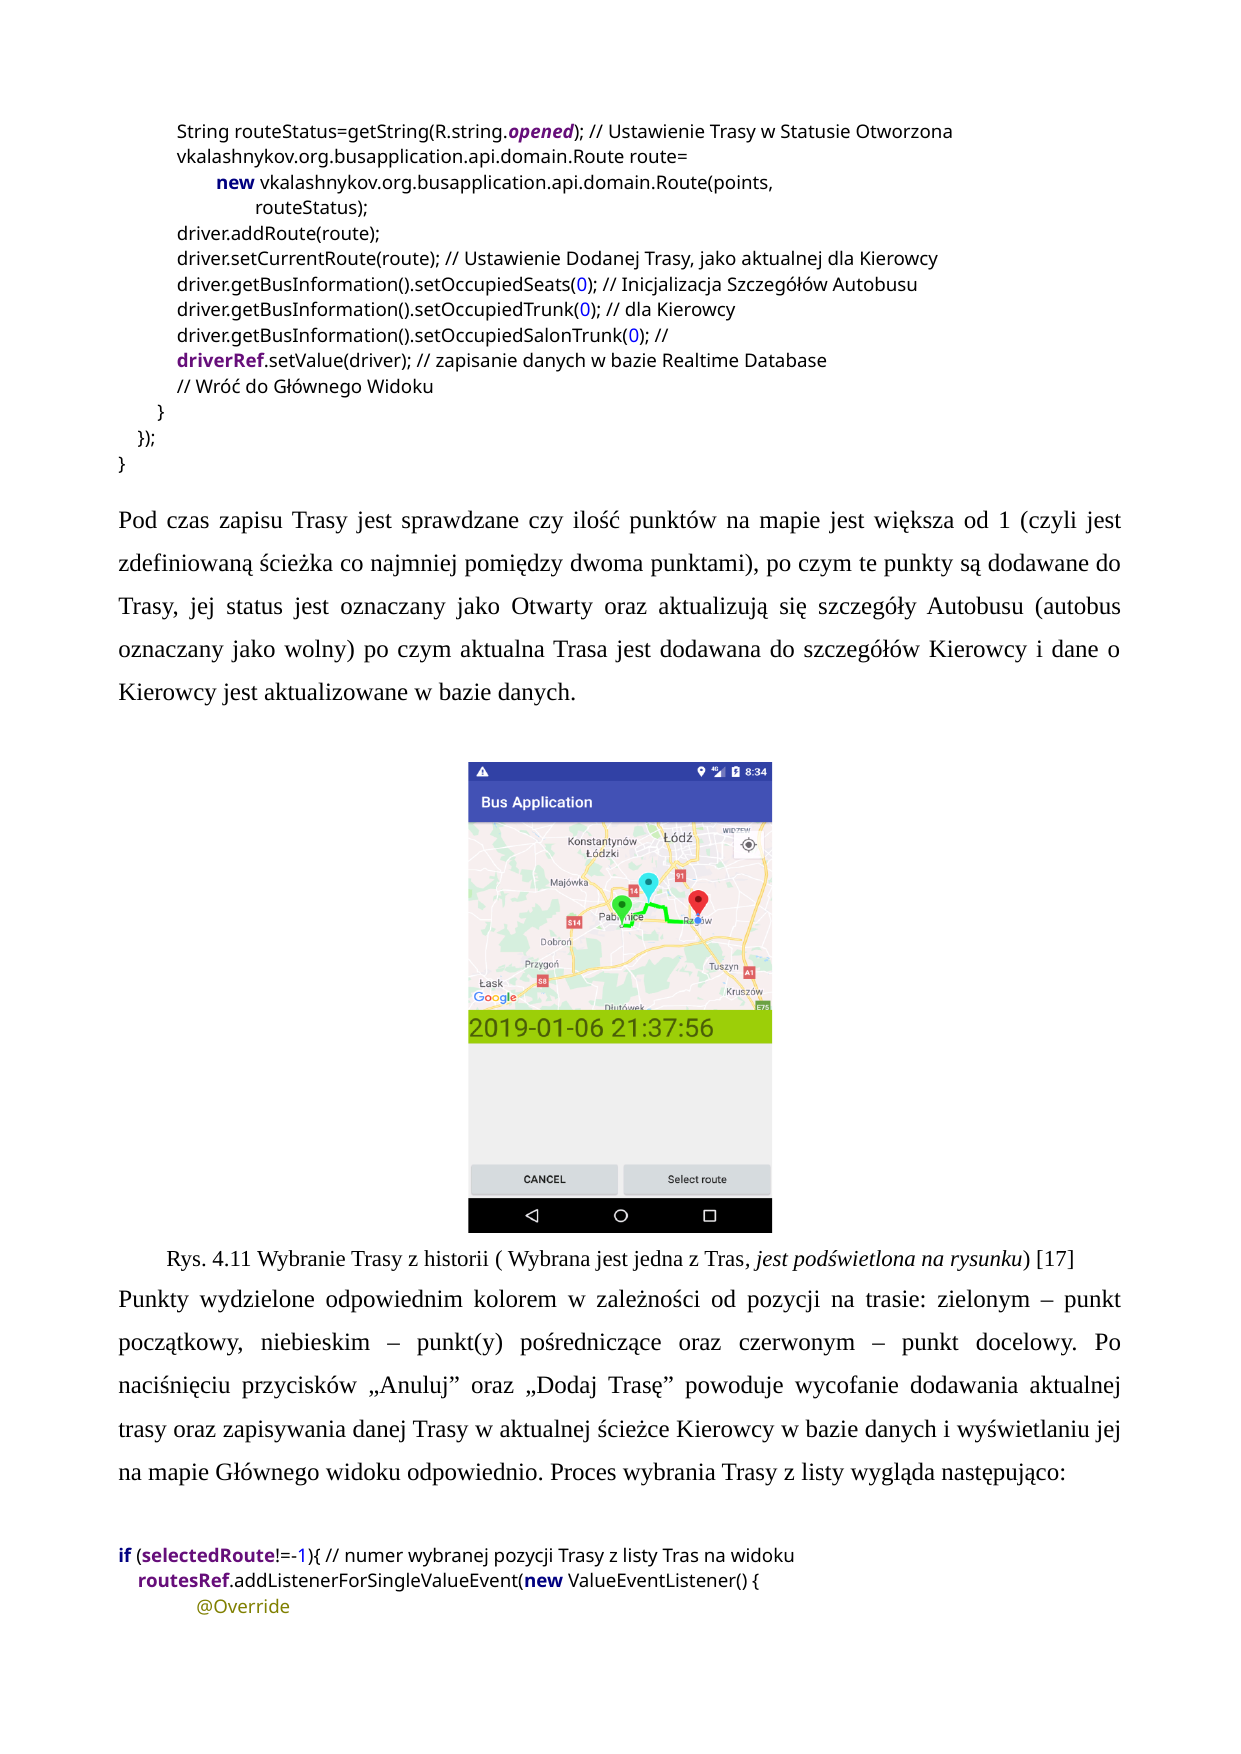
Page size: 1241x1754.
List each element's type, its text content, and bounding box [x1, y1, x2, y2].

text new vkalashnykov.org.busapplication.api.domain.Route(points, [118, 169, 1122, 195]
text routesRef.addListenerForSingleValueEvent(new ValueEventListener() { [118, 1567, 1122, 1593]
text Pod czas zapisu Trasy jest sprawdzane czy ilość punktów na mapie jest większa od 1 (czyli jest zdefiniowaną ścieżka co najmniej pomiędzy dwoma punktami), po czym te punkty są dodawane do Trasy, jej status jest oznaczany jako Otwarty oraz aktualizują się szczegóły Autobusu (autobus oznaczany jako wolny) po czym aktualna Trasa jest dodawana do szczegółów Kierowcy i dane o Kierowcy jest aktualizowane w bazie danych. [118, 505, 1122, 706]
text @Override [118, 1593, 1122, 1618]
text String routeStatus=getString(R.string.opened); // Ustawienie Trasy w Statusie Otworzona [118, 118, 1122, 144]
picture [468, 762, 773, 1233]
text driver.getBusInformation().setOccupiedSeats(0); // Inicjalizacja Szczegółów Autobusu [118, 271, 1122, 297]
text driver.getBusInformation().setOccupiedTrunk(0); // dla Kierowcy [118, 297, 1122, 322]
text driver.addRoute(route); [118, 220, 1122, 246]
text driver.setCurrentRoute(route); // Ustawienie Dodanej Trasy, jako aktualnej dla Kierowcy [118, 246, 1122, 271]
text driver.getBusInformation().setOccupiedSalonTrunk(0); // [118, 322, 1122, 348]
text // Wróć do Głównego Widoku [118, 373, 1122, 399]
text routeStatus); [118, 195, 1122, 220]
text Punkty wydzielone odpowiednim kolorem w zależności od pozycji na trasie: zielonym – punkt początkowy, niebieskim – punkt(y) pośredniczące oraz czerwonym – punkt docelowy. Po naciśnięciu przycisków „Anuluj” oraz „Dodaj Trasę” powoduje wycofanie dodawania aktualnej trasy oraz zapisywania danej Trasy w aktualnej ścieżce Kierowcy w bazie danych i wyświetlaniu jej na mapie Głównego widoku odpowiednio. Proces wybrania Trasy z listy wygląda następująco: [118, 1284, 1122, 1486]
text if (selectedRoute!=-1){ // numer wybranej pozycji Trasy z listy Tras na widoku [118, 1542, 1122, 1567]
text }); [118, 424, 1122, 450]
text vkalashnykov.org.busapplication.api.domain.Route route= [118, 144, 1122, 169]
text driverRef.setValue(driver); // zapisanie danych w bazie Realtime Database [118, 348, 1122, 373]
text } [118, 450, 1122, 475]
text } [118, 399, 1122, 424]
text Rys. 4.11 Wybranie Trasy z historii ( Wybrana jest jedna z Tras, jest podświetlona na rysunku) [17] [118, 1245, 1122, 1272]
